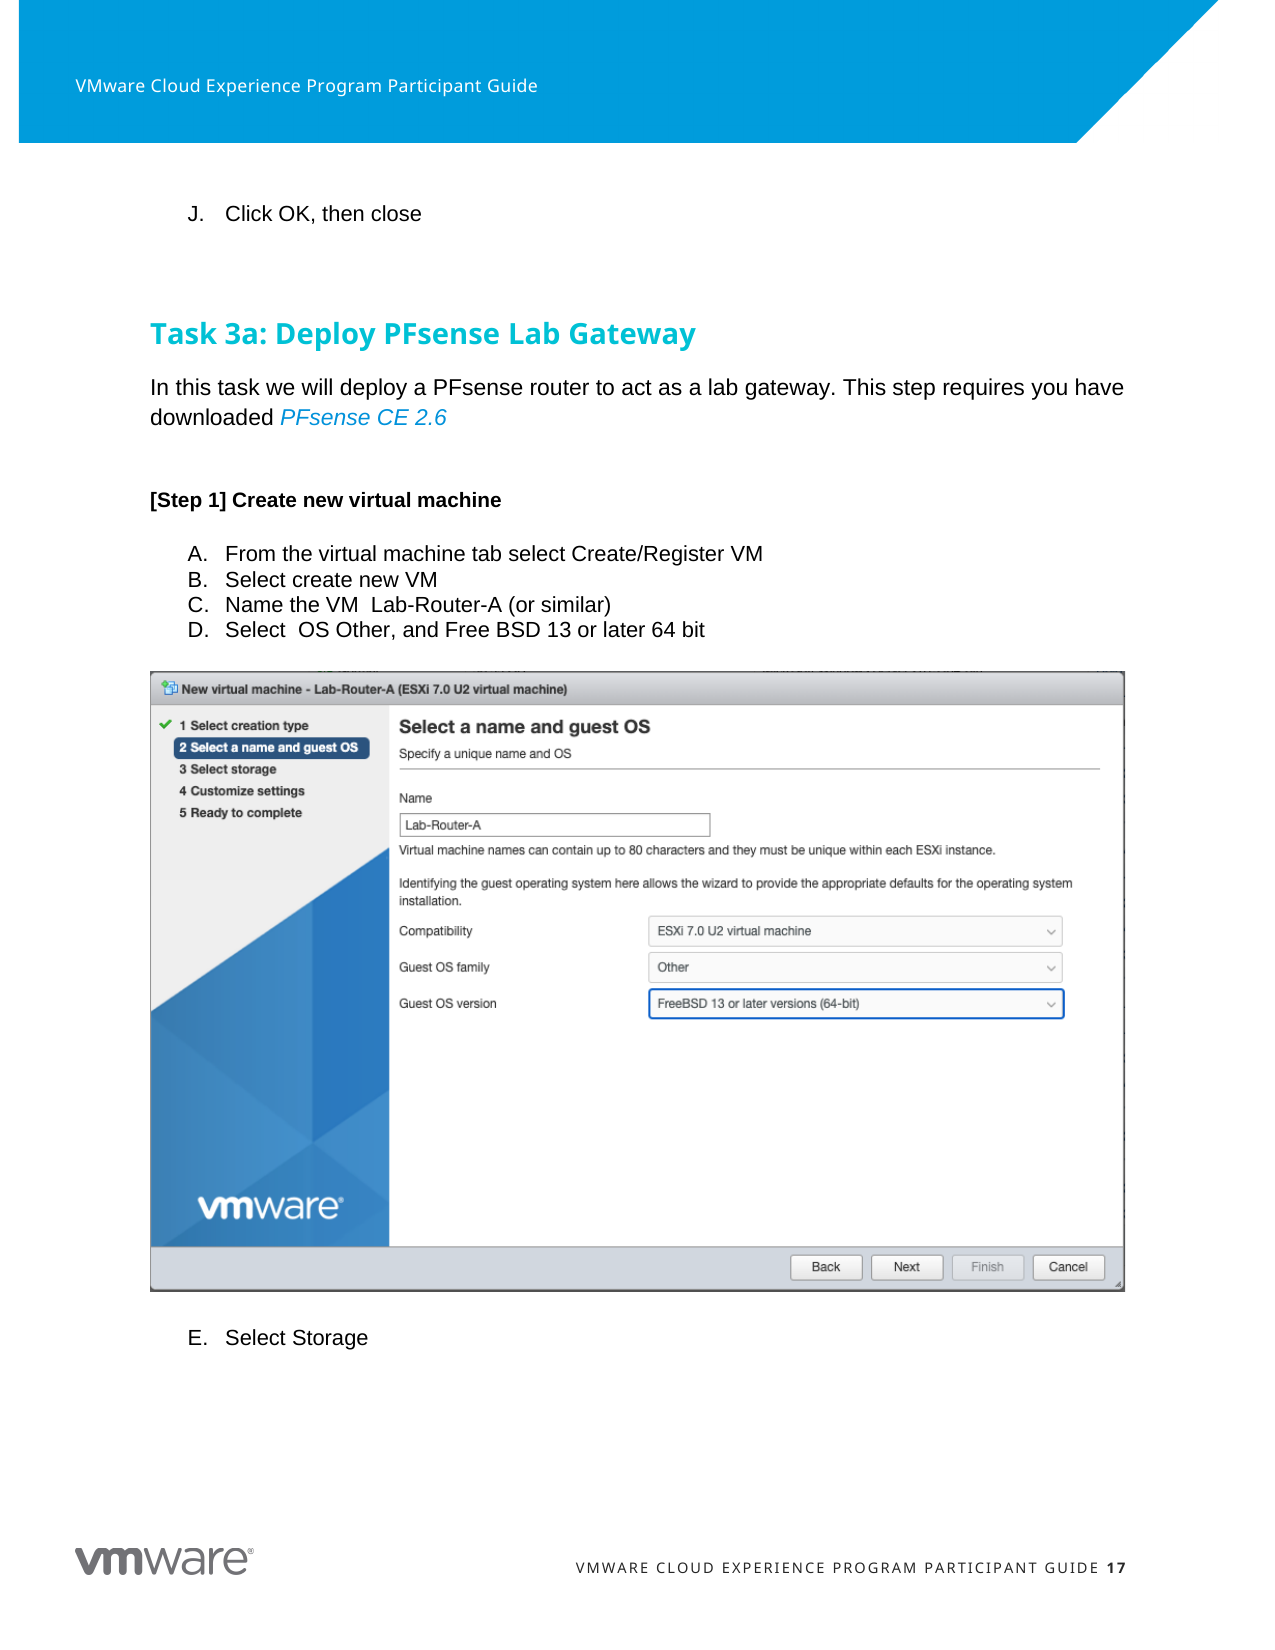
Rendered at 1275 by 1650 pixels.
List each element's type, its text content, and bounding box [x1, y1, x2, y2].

list Click OK, then close [187, 150, 1125, 226]
list Select OS Other, and Free BSD 13 or later 64 bit [187, 617, 1125, 642]
picture [75, 1548, 254, 1575]
picture [150, 671, 1125, 1292]
list Select create new VM [187, 566, 1125, 592]
list Select Storage [187, 1325, 1125, 1350]
picture [1078, 0, 1219, 143]
subtitle In this task we will deploy a PFsense router to act as a lab gateway. This step requires you have downloaded PFsense CE 2.6 [150, 374, 1125, 430]
list From the virtual machine tab select Create/Register VM [187, 541, 1125, 566]
text [Step 1] Create new virtual machine [150, 488, 1125, 512]
list Name the VM Lab-Router-A (or similar) [187, 592, 1125, 617]
subtitle Task 3a: Deploy PFsense Lab Gateway [150, 313, 1125, 353]
